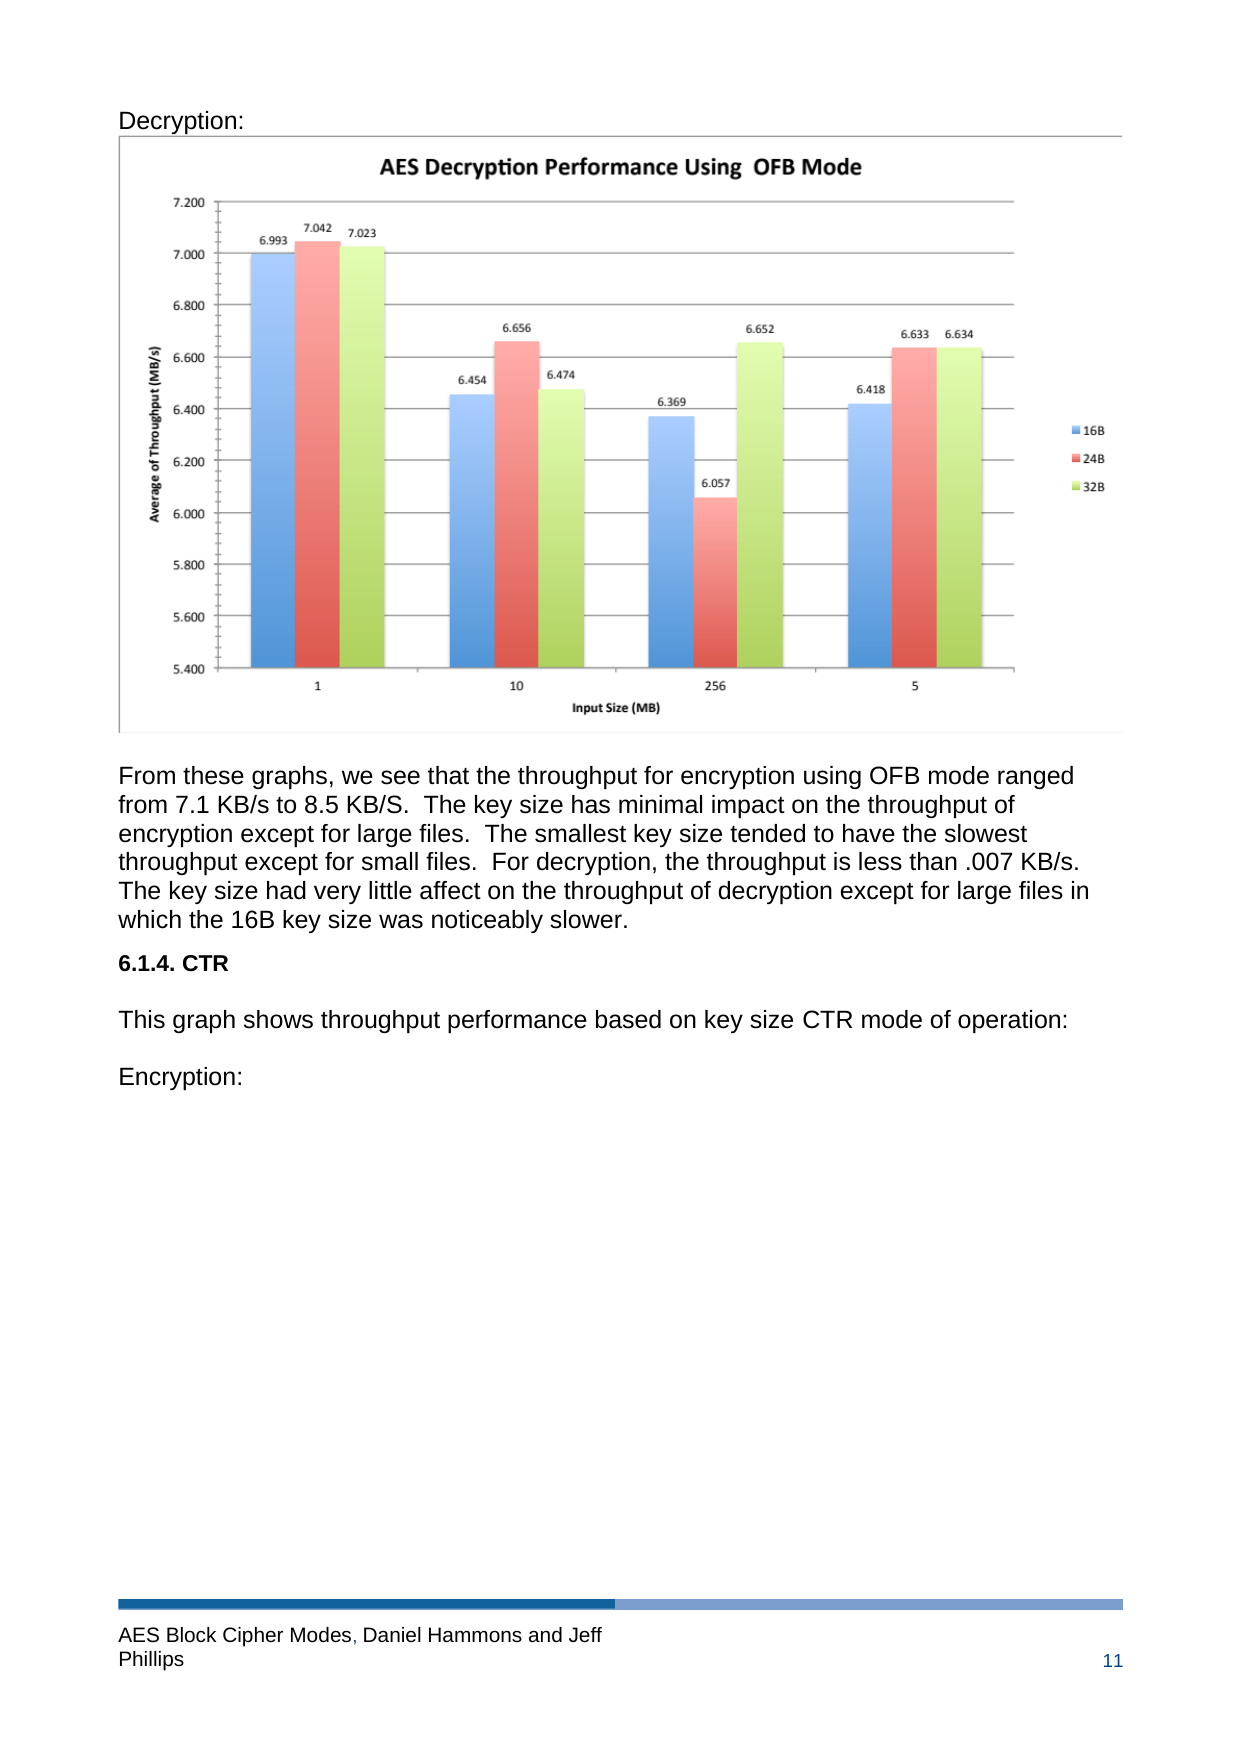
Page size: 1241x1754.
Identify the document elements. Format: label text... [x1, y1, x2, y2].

text From these graphs, we see that the throughput for encryption using OFB mode ranged from 7.1 KB/s to 8.5 KB/S. The key size has minimal impact on the throughput of encryption except for large files. The smallest key size tended to have the slowest throughput except for small files. For decryption, the throughput is less than .007 KB/s. The key size had very little affect on the throughput of decryption except for large files in which the 16B key size was noticeably slower. [118, 761, 1122, 934]
text Encryption: [118, 1062, 1122, 1091]
text Decryption: [118, 106, 1122, 135]
subtitle CTR [118, 950, 1122, 977]
picture [118, 1599, 1123, 1610]
text This graph shows throughput performance based on key size CTR mode of operation: [118, 1005, 1122, 1033]
